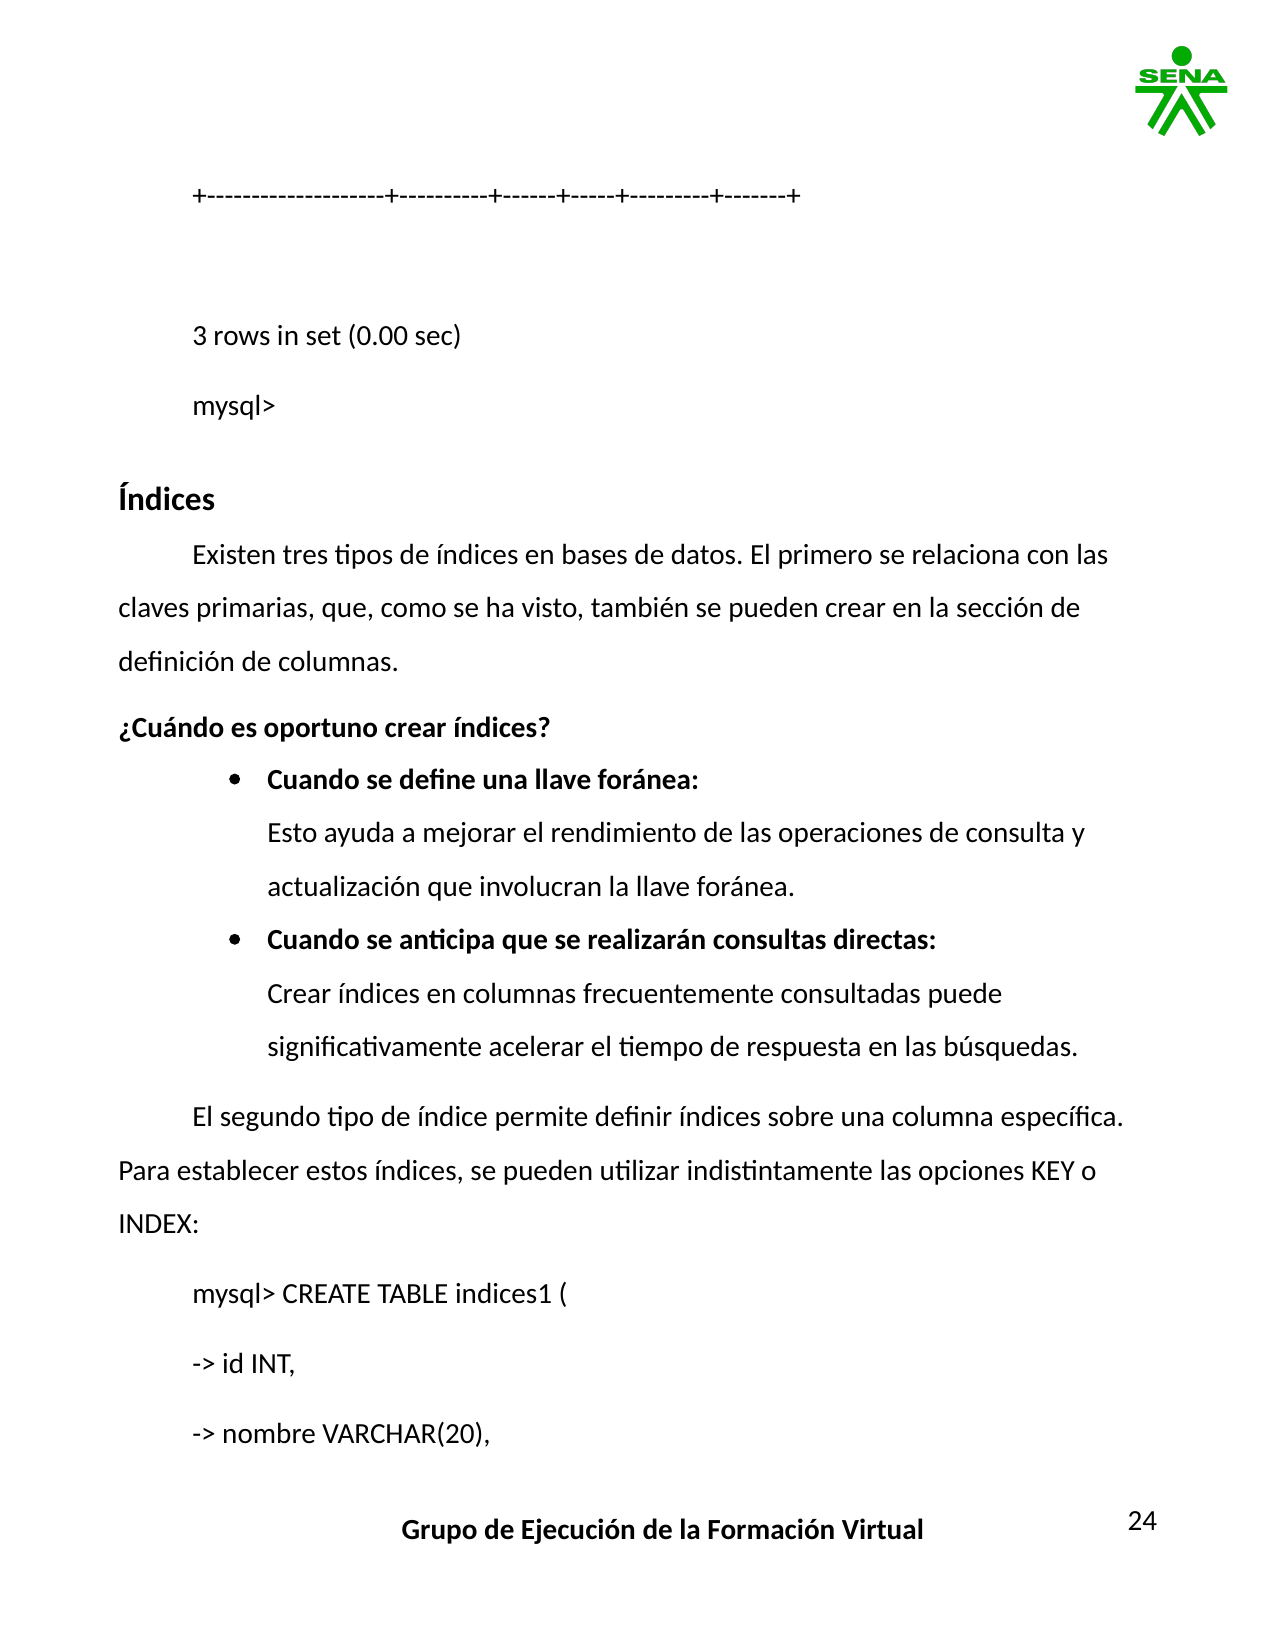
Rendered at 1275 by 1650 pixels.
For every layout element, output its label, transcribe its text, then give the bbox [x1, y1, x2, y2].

list Cuando se define una llave foránea: [229, 761, 1157, 797]
text -> nombre VARCHAR(20), [118, 1415, 1157, 1451]
text Existen tres tipos de índices en bases de datos. El primero se relaciona con las claves primarias, que, como se ha visto, también se pueden crear en la sección de definición de columnas. [118, 536, 1157, 678]
subtitle Índices [118, 478, 1157, 519]
text El segundo tipo de índice permite definir índices sobre una columna específica. Para establecer estos índices, se pueden utilizar indistintamente las opciones KEY o INDEX: [118, 1098, 1157, 1241]
picture [1135, 46, 1228, 136]
list Cuando se anticipa que se realizarán consultas directas: [229, 921, 1157, 957]
text -> id INT, [118, 1345, 1157, 1381]
text +--------------------+----------+------+-----+---------+-------+ [118, 177, 1157, 213]
text mysql> [118, 387, 1157, 423]
list Crear índices en columnas frecuentemente consultadas puede significativamente acelerar el tiempo de respuesta en las búsquedas. [267, 975, 1157, 1064]
list Esto ayuda a mejorar el rendimiento de las operaciones de consulta y actualización que involucran la llave foránea. [267, 814, 1157, 903]
text 3 rows in set (0.00 sec) [118, 317, 1157, 353]
subtitle ¿Cuándo es oportuno crear índices? [118, 709, 1157, 744]
text mysql> CREATE TABLE indices1 ( [118, 1275, 1157, 1311]
